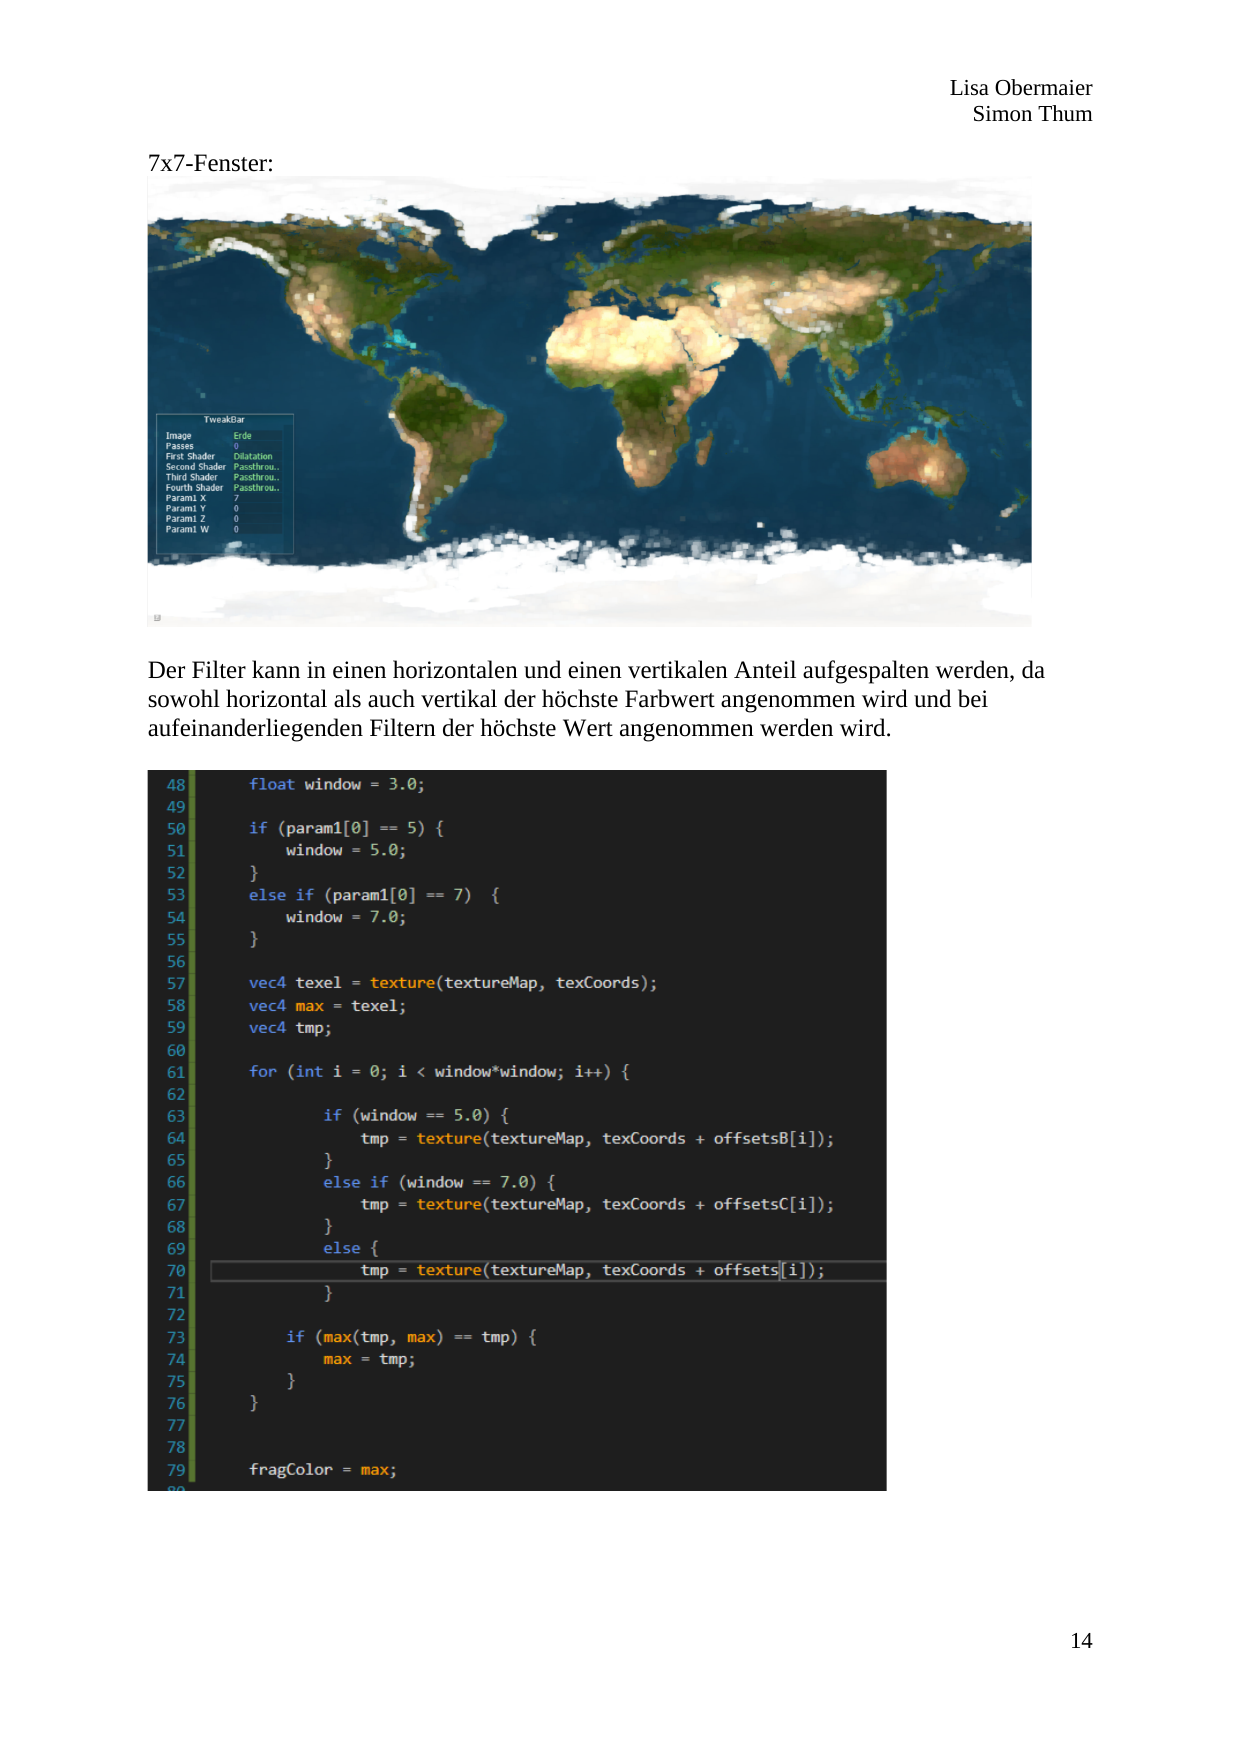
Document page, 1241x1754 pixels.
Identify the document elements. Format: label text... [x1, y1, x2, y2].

picture [147, 770, 887, 1491]
picture [147, 176, 1032, 627]
text 7x7-Fenster: [148, 148, 1093, 176]
text Der Filter kann in einen horizontalen und einen vertikalen Anteil aufgespalten werden, da sowohl horizontal als auch vertikal der höchste Farbwert angenommen wird und bei aufeinanderliegenden Filtern der höchste Wert angenommen werden wird. [148, 655, 1093, 741]
